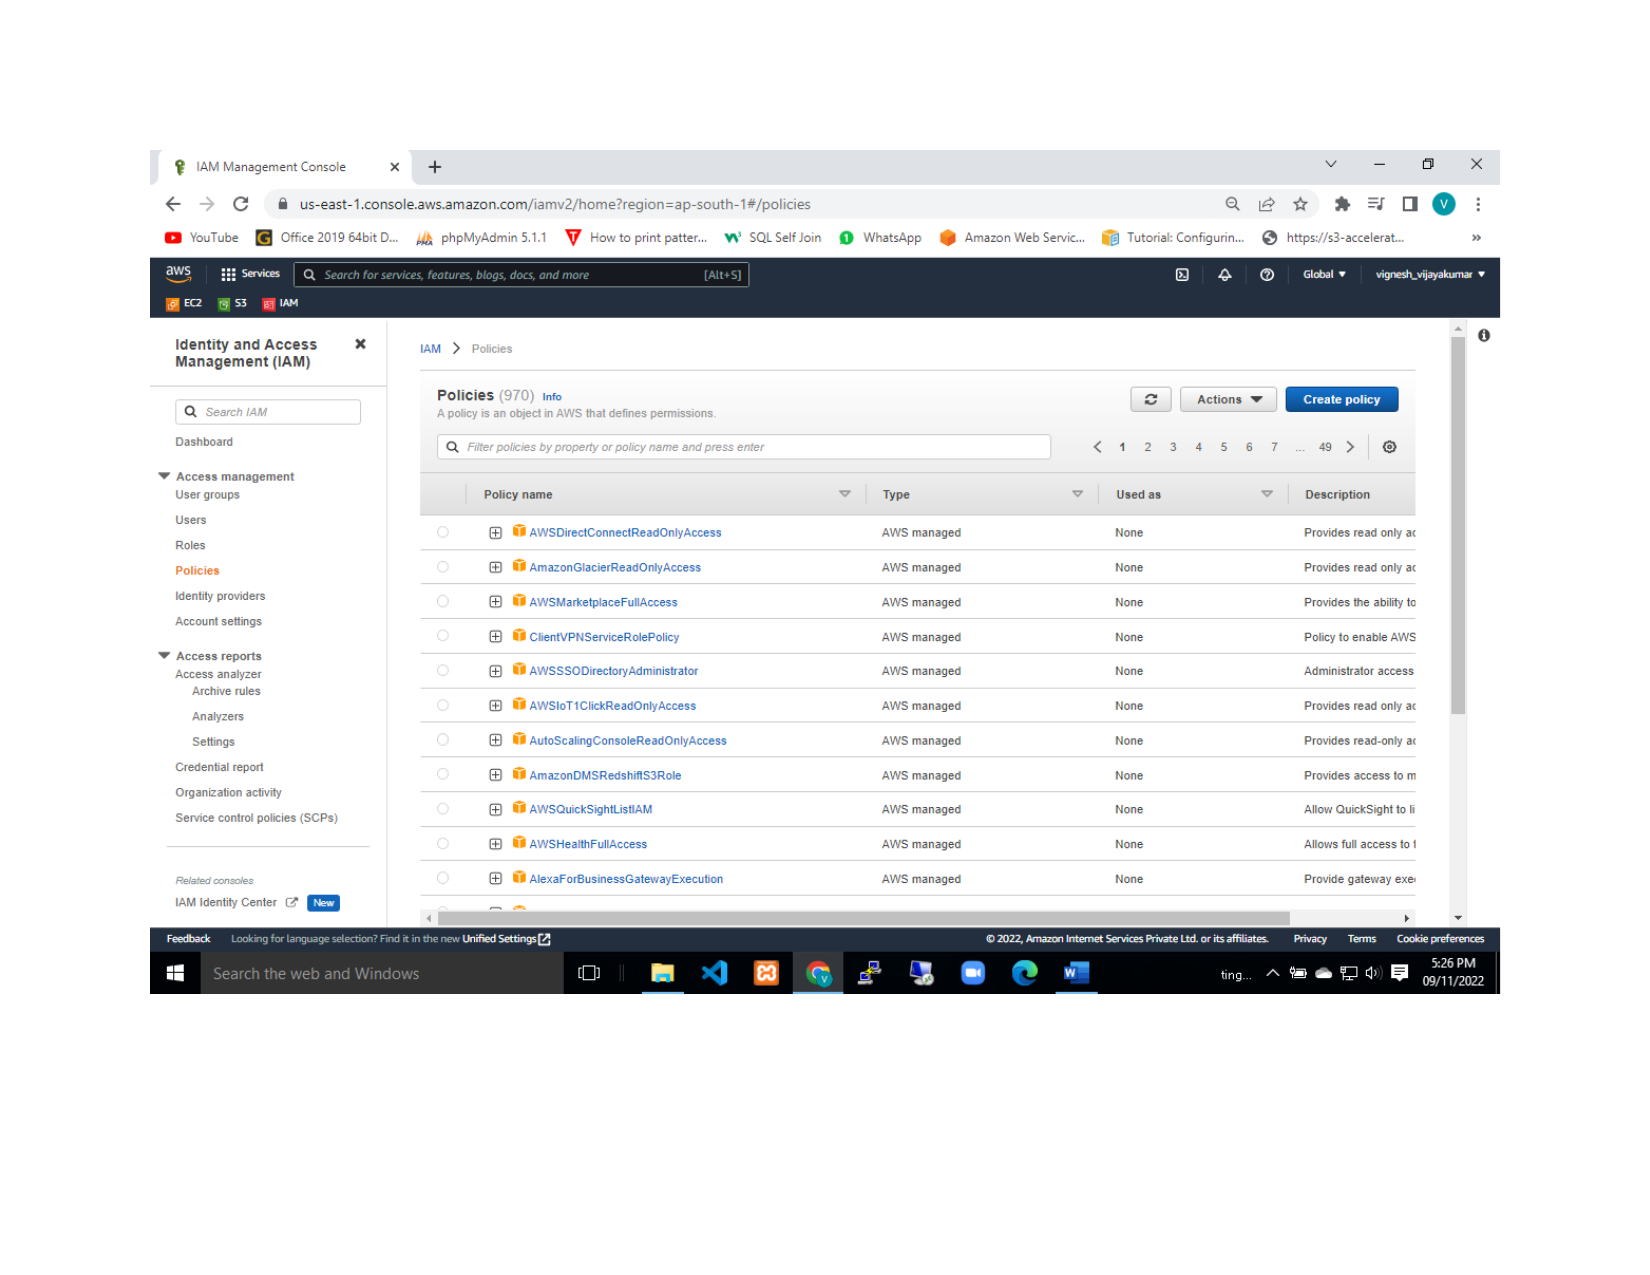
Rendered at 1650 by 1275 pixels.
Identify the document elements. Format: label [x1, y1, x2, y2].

picture [150, 150, 1500, 994]
